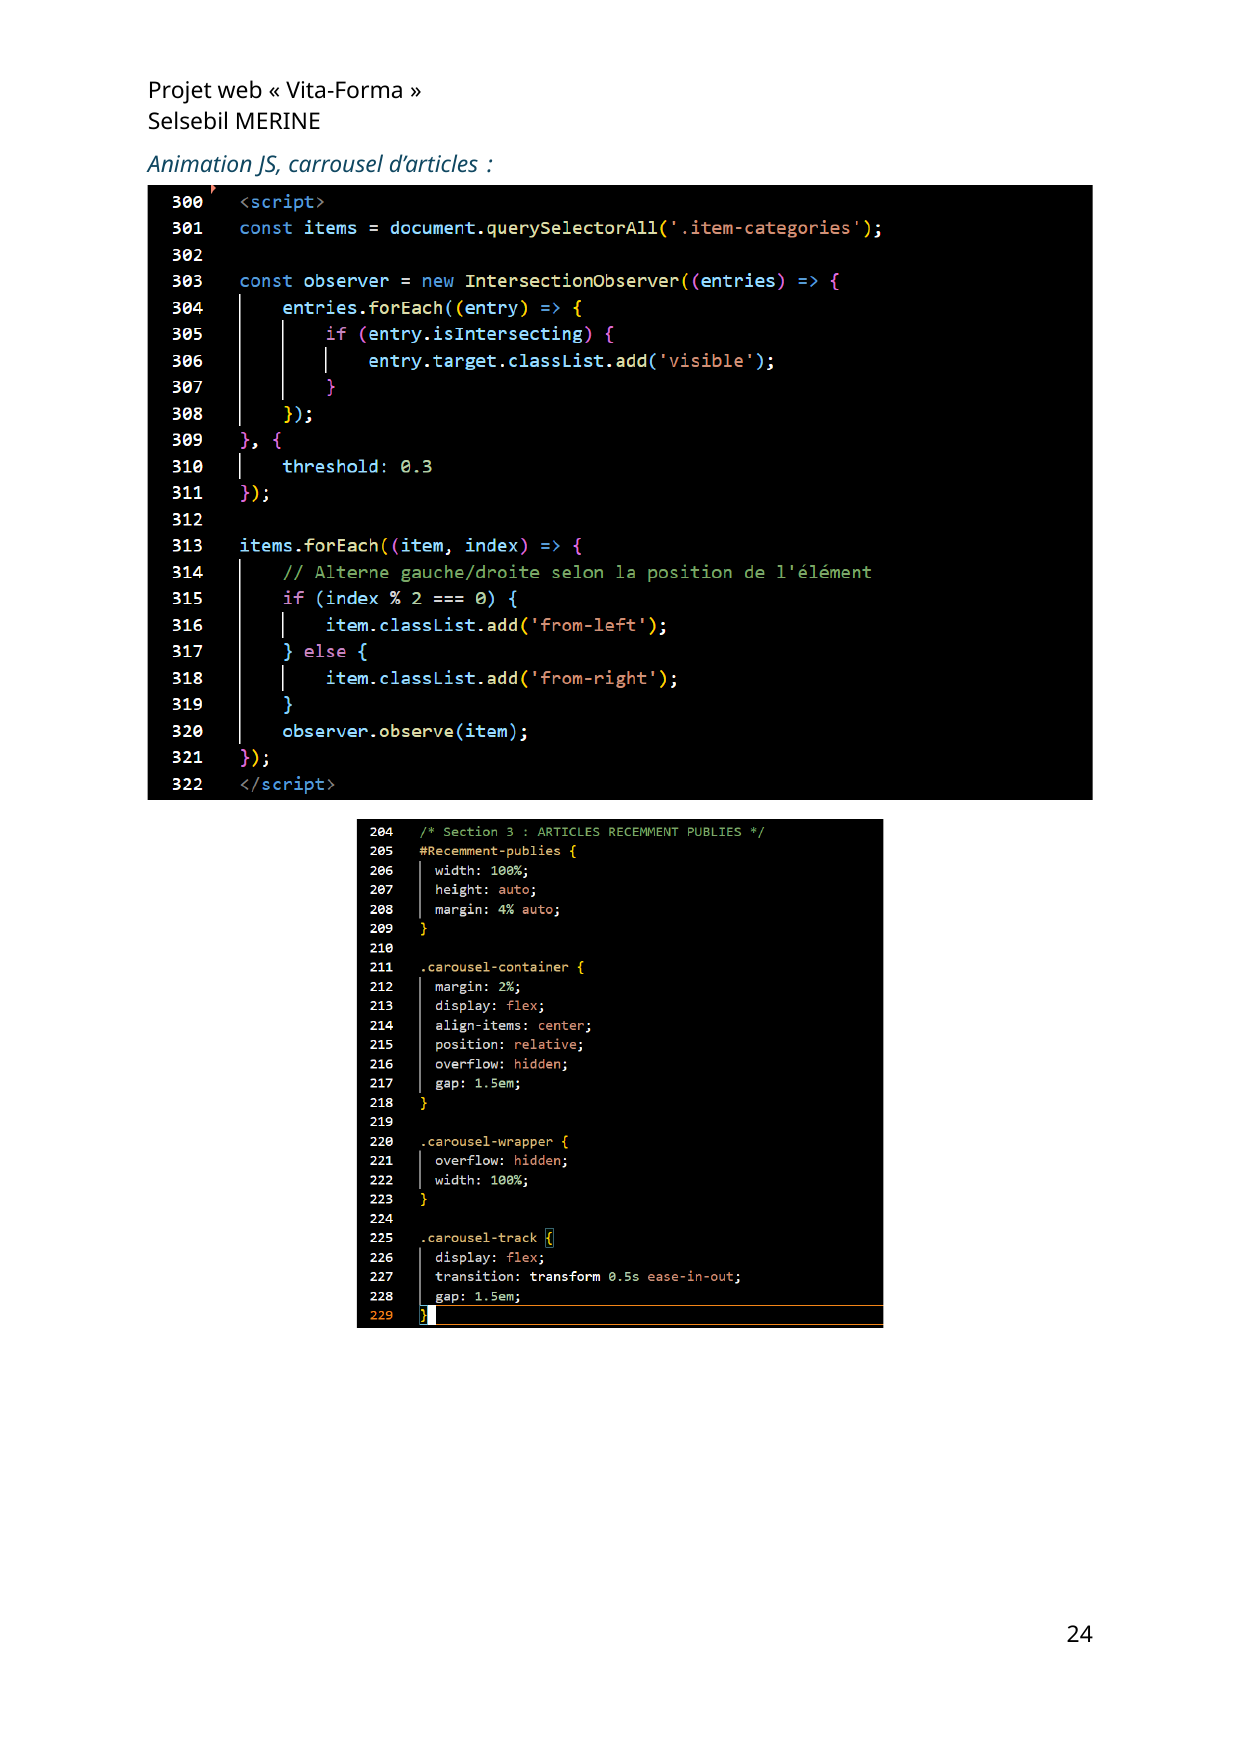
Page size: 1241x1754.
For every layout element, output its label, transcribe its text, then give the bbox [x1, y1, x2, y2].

picture [147, 185, 1093, 800]
picture [356, 819, 884, 1328]
subtitle Animation JS, carrousel d’articles : [148, 148, 1093, 179]
